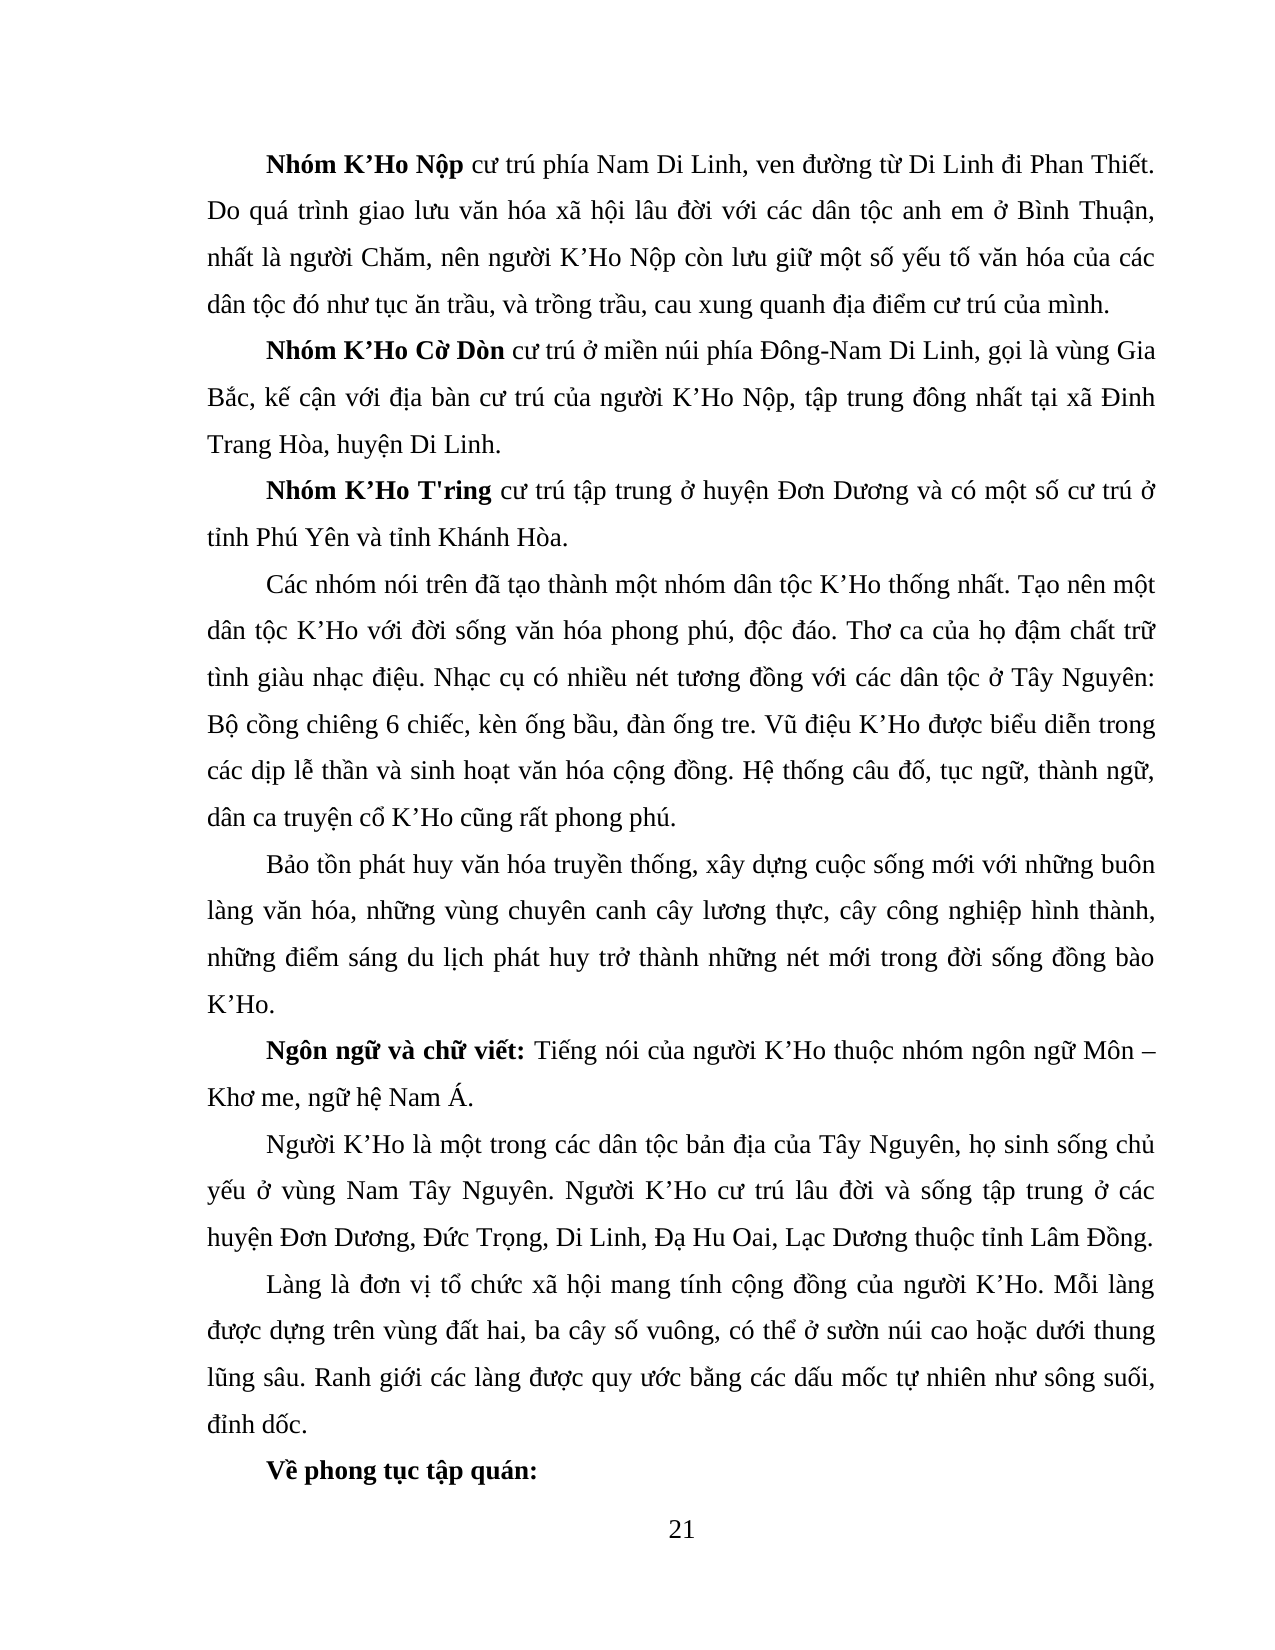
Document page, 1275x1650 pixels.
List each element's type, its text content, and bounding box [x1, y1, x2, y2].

list Người K’Ho là một trong các dân tộc bản địa của Tây Nguyên, họ sinh sống chủ yếu ở vùng Nam Tây Nguyên. Người K’Ho cư trú lâu đời và sống tập trung ở các huyện Đơn Dương, Đức Trọng, Di Linh, Đạ Hu Oai, Lạc Dương thuộc tỉnh Lâm Đồng. [207, 1128, 1157, 1252]
list Làng là đơn vị tổ chức xã hội mang tính cộng đồng của người K’Ho. Mỗi làng được dựng trên vùng đất hai, ba cây số vuông, có thể ở sườn núi cao hoặc dưới thung lũng sâu. Ranh giới các làng được quy ước bằng các dấu mốc tự nhiên như sông suối, đỉnh dốc. [207, 1268, 1157, 1439]
list Nhóm K’Ho T'ring cư trú tập trung ở huyện Đơn Dương và có một số cư trú ở tỉnh Phú Yên và tỉnh Khánh Hòa. [207, 474, 1157, 552]
list Nhóm K’Ho Cờ Dòn cư trú ở miền núi phía Đông-Nam Di Linh, gọi là vùng Gia Bắc, kế cận với địa bàn cư trú của người K’Ho Nộp, tập trung đông nhất tại xã Đinh Trang Hòa, huyện Di Linh. [207, 334, 1157, 459]
list Nhóm K’Ho Nộp cư trú phía Nam Di Linh, ven đường từ Di Linh đi Phan Thiết. Do quá trình giao lưu văn hóa xã hội lâu đời với các dân tộc anh em ở Bình Thuận, nhất là người Chăm, nên người K’Ho Nộp còn lưu giữ một số yếu tố văn hóa của các dân tộc đó như tục ăn trầu, và trồng trầu, cau xung quanh địa điểm cư trú của mình. [207, 148, 1157, 319]
list Các nhóm nói trên đã tạo thành một nhóm dân tộc K’Ho thống nhất. Tạo nên một dân tộc K’Ho với đời sống văn hóa phong phú, độc đáo. Thơ ca của họ đậm chất trữ tình giàu nhạc điệu. Nhạc cụ có nhiều nét tương đồng với các dân tộc ở Tây Nguyên: Bộ cồng chiêng 6 chiếc, kèn ống bầu, đàn ống tre. Vũ điệu K’Ho được biểu diễn trong các dịp lễ thần và sinh hoạt văn hóa cộng đồng. Hệ thống câu đố, tục ngữ, thành ngữ, dân ca truyện cổ K’Ho cũng rất phong phú. [207, 568, 1157, 832]
list Bảo tồn phát huy văn hóa truyền thống, xây dựng cuộc sống mới với những buôn làng văn hóa, những vùng chuyên canh cây lương thực, cây công nghiệp hình thành, những điểm sáng du lịch phát huy trở thành những nét mới trong đời sống đồng bào K’Ho. [207, 848, 1157, 1019]
list Về phong tục tập quán: [207, 1454, 1157, 1486]
list Ngôn ngữ và chữ viết: Tiếng nói của người K’Ho thuộc nhóm ngôn ngữ Môn – Khơ me, ngữ hệ Nam Á. [207, 1034, 1157, 1112]
